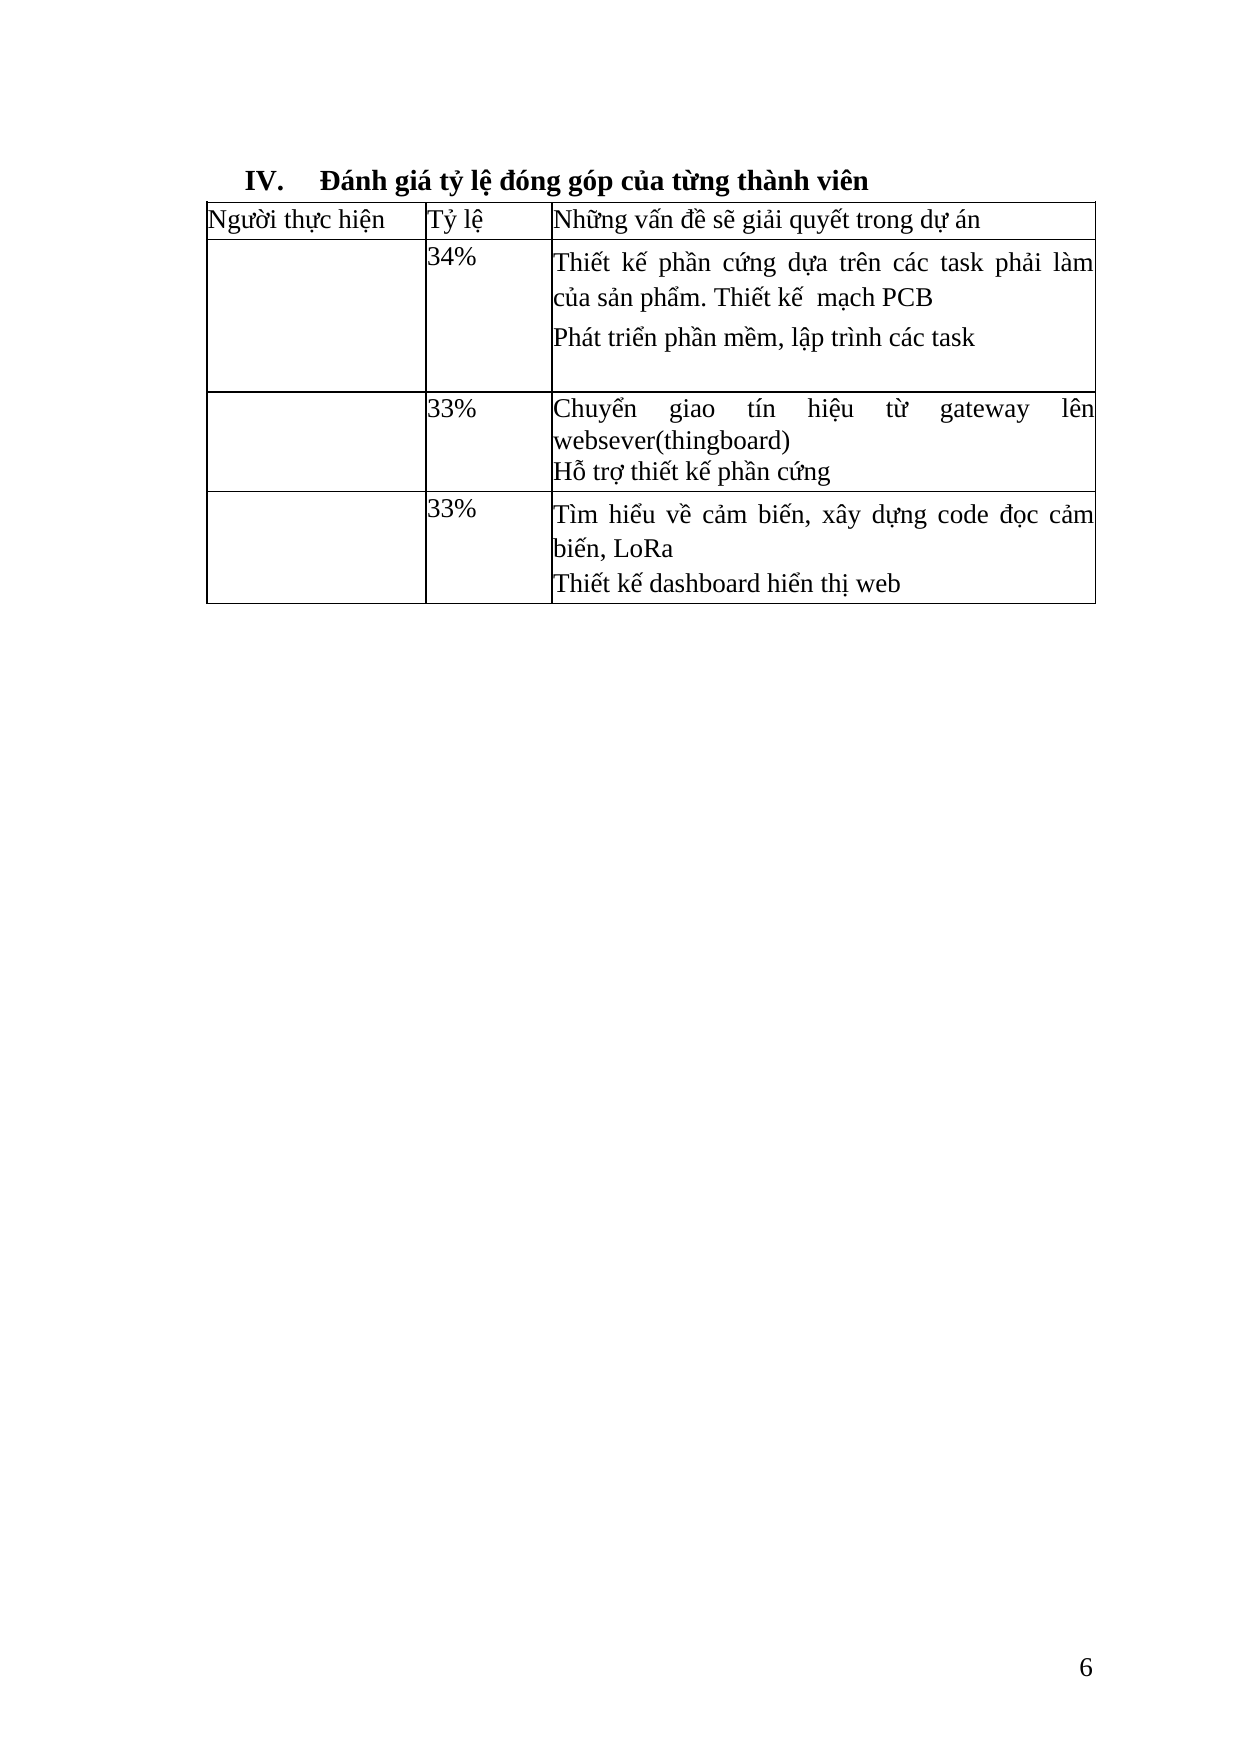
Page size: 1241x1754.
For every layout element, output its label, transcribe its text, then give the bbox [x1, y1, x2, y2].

table_cell Chuyển giao tín hiệu từ gateway lên websever(thingboard) Hỗ trợ thiết kế phần cứng [553, 393, 1095, 491]
table_header Tỷ lệ [427, 203, 551, 239]
table_cell 34% [427, 240, 551, 391]
table_cell Thiết kế phần cứng dựa trên các task phải làm của sản phẩm. Thiết kế mạch PCB Phát triển phần mềm, lập trình các task [553, 240, 1095, 391]
table_cell [208, 492, 425, 602]
table_cell Tìm hiểu về cảm biến, xây dựng code đọc cảm biến, LoRa Thiết kế dashboard hiển thị web [553, 492, 1095, 602]
list Đánh giá tỷ lệ đóng góp của từng thành viên [244, 163, 1092, 196]
table_header Những vấn đề sẽ giải quyết trong dự án [553, 203, 1095, 239]
table_header Người thực hiện [208, 203, 425, 239]
table_cell [208, 393, 425, 491]
table_cell [208, 240, 425, 391]
table_cell 33% [427, 393, 551, 491]
table_cell 33% [427, 492, 551, 602]
